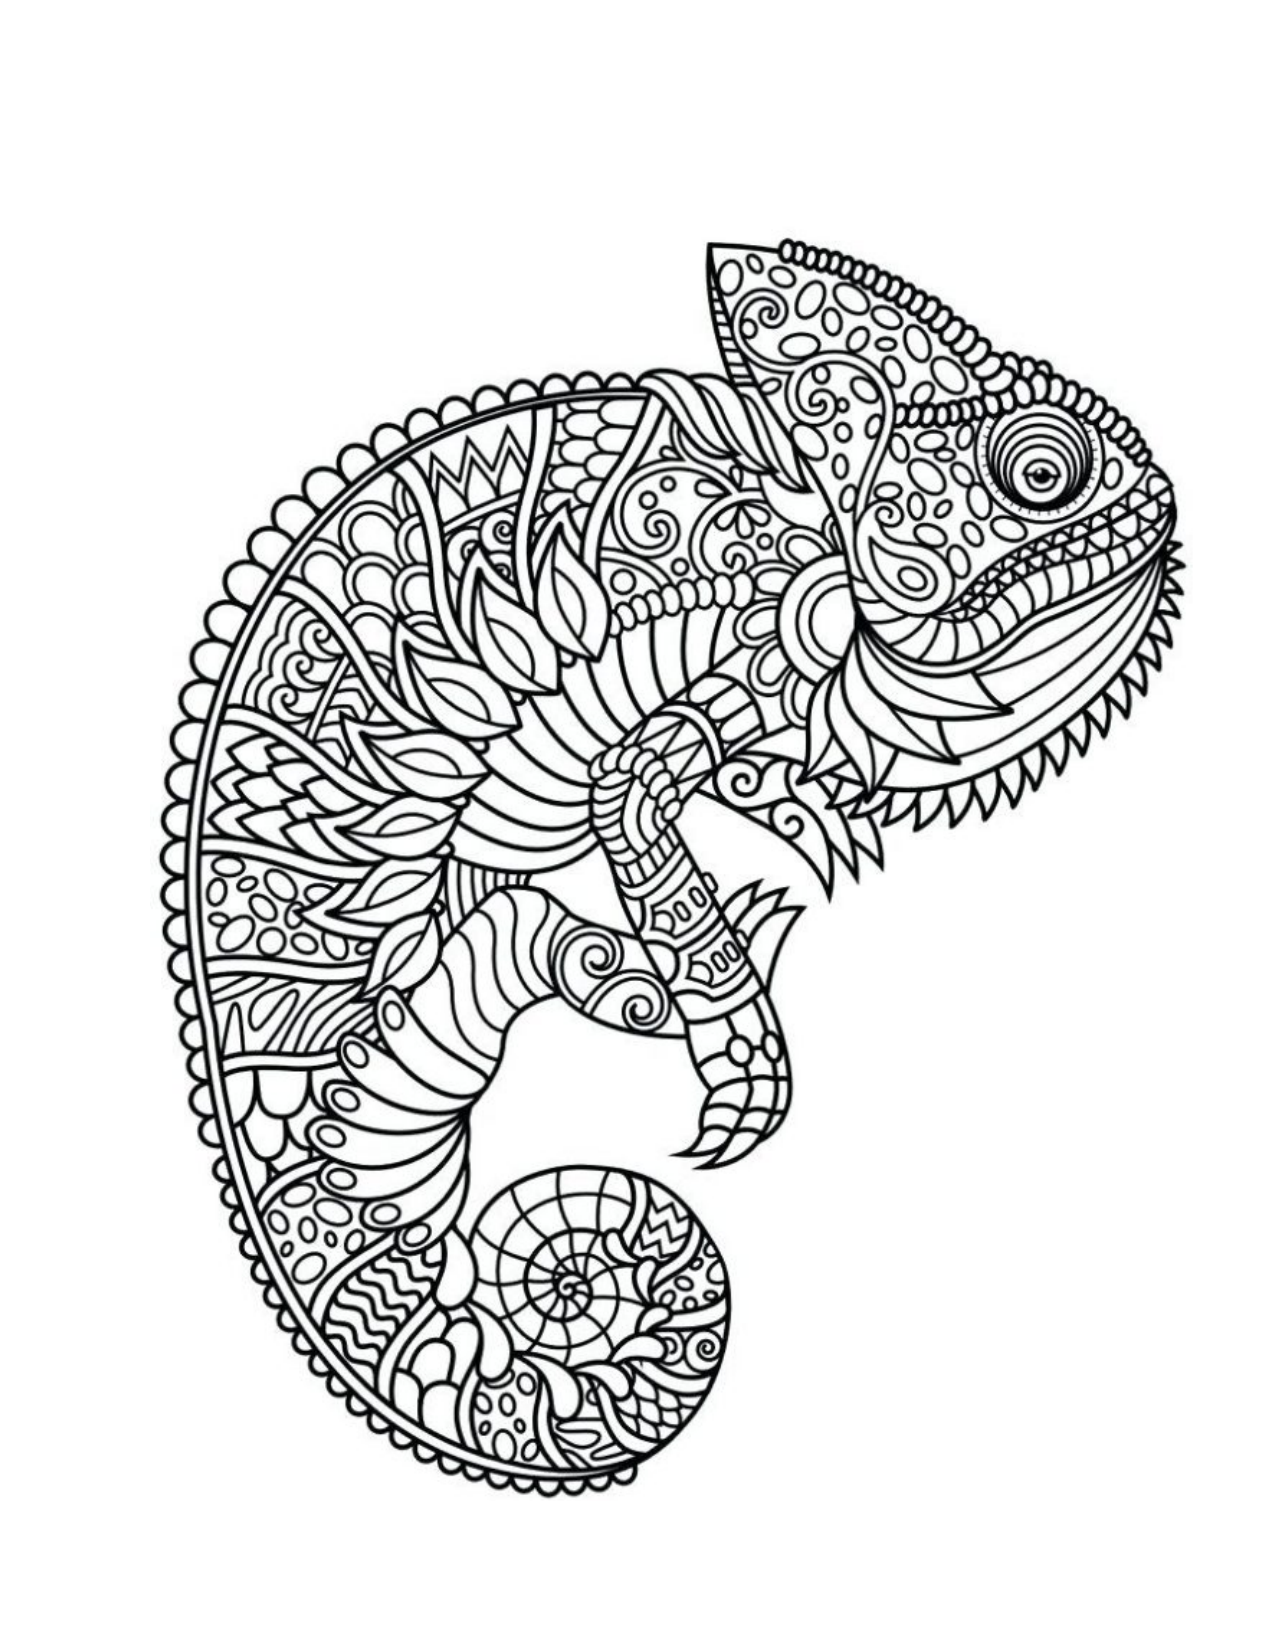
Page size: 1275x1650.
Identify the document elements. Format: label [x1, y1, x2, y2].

picture [150, 150, 1193, 1501]
